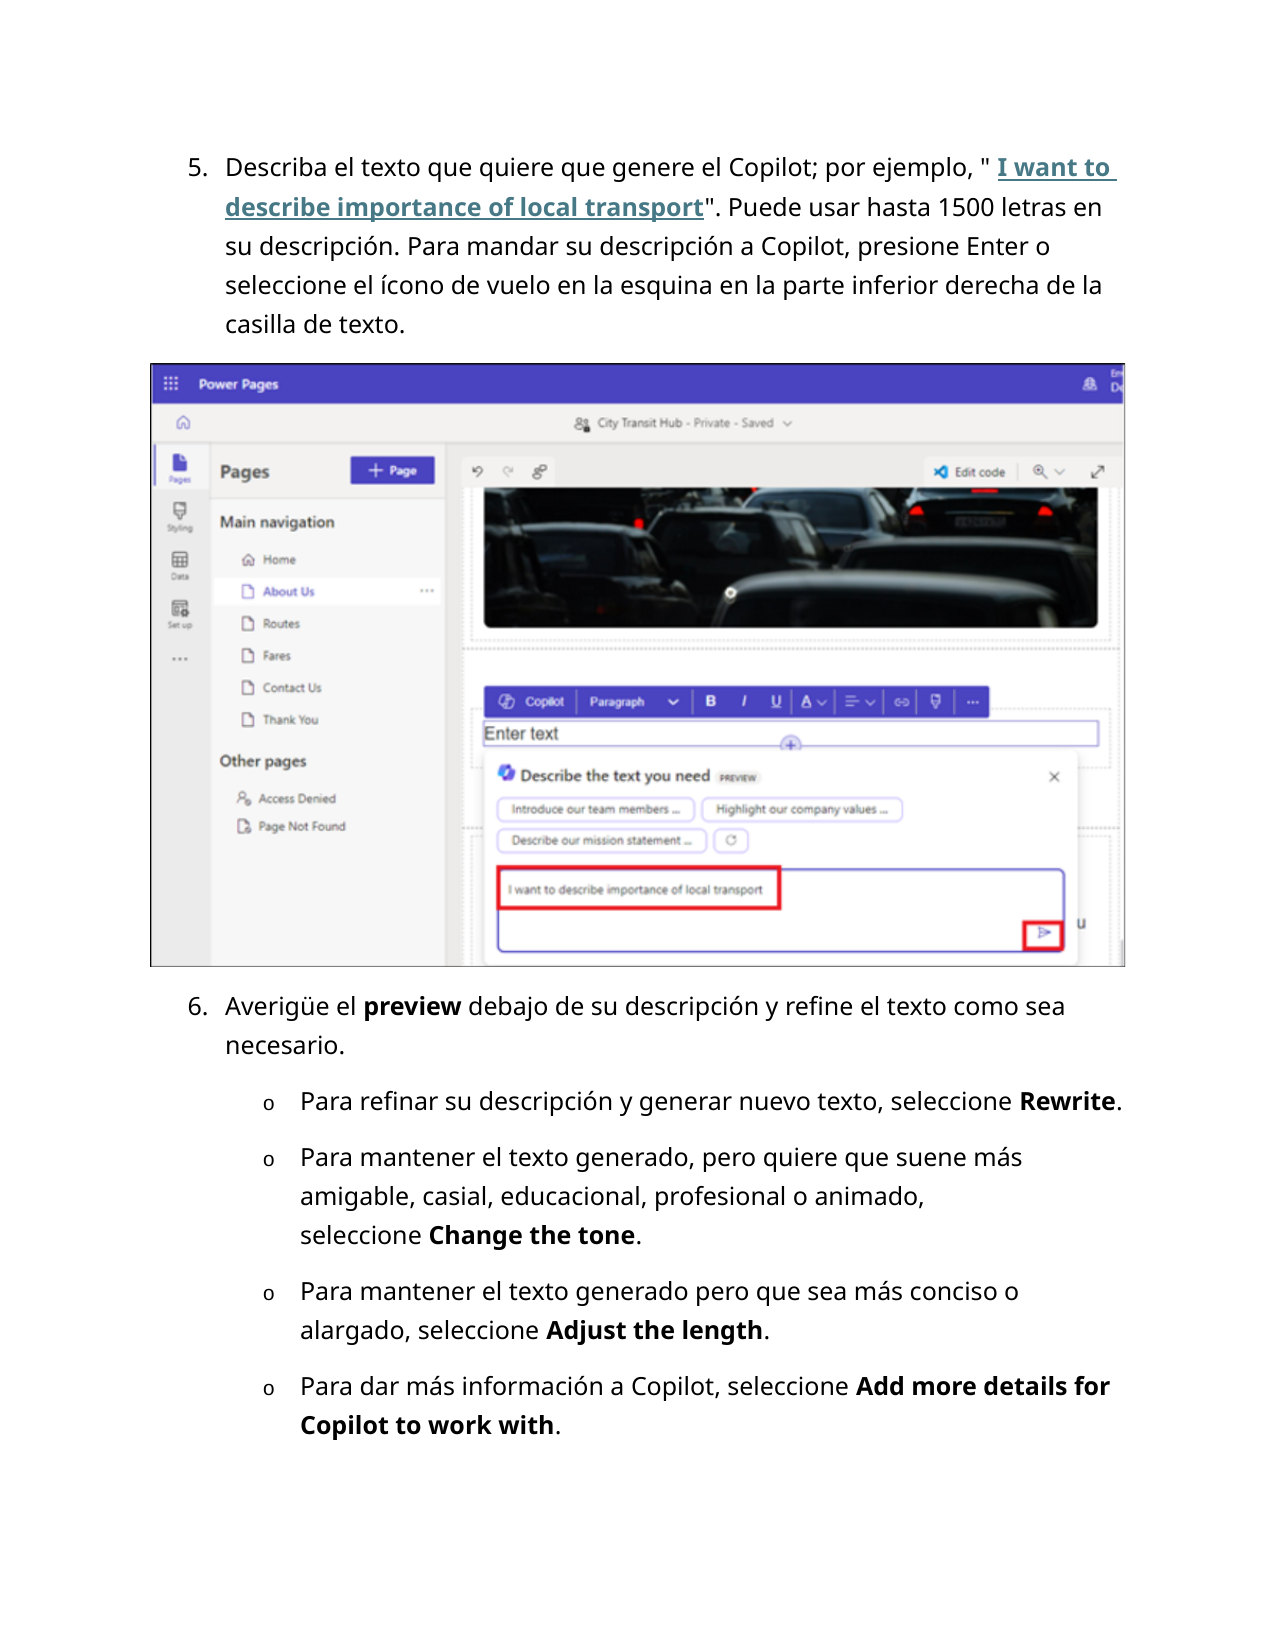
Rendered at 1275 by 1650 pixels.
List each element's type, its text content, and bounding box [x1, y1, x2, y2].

list Para dar más información a Copilot, seleccione Add more details for Copilot to work with. [262, 1368, 1125, 1442]
picture [150, 362, 1125, 967]
list Para mantener el texto generado, pero quiere que suene más amigable, casial, educacional, profesional o animado, seleccione Change the tone. [262, 1139, 1125, 1252]
list Describa el texto que quiere que genere el Copilot; por ejemplo, " I want to describe importance of local transport". Puede usar hasta 1500 letras en su descripción. Para mandar su descripción a Copilot, presione Enter o seleccione el ícono de vuelo en la esquina en la parte inferior derecha de la casilla de texto. [187, 150, 1125, 341]
list Para refinar su descripción y generar nuevo texto, seleccione Rewrite. [262, 1083, 1125, 1117]
list Averigüe el preview debajo de su descripción y refine el texto como sea necesario. [187, 988, 1125, 1062]
list Para mantener el texto generado pero que sea más conciso o alargado, seleccione Adjust the length. [262, 1273, 1125, 1347]
